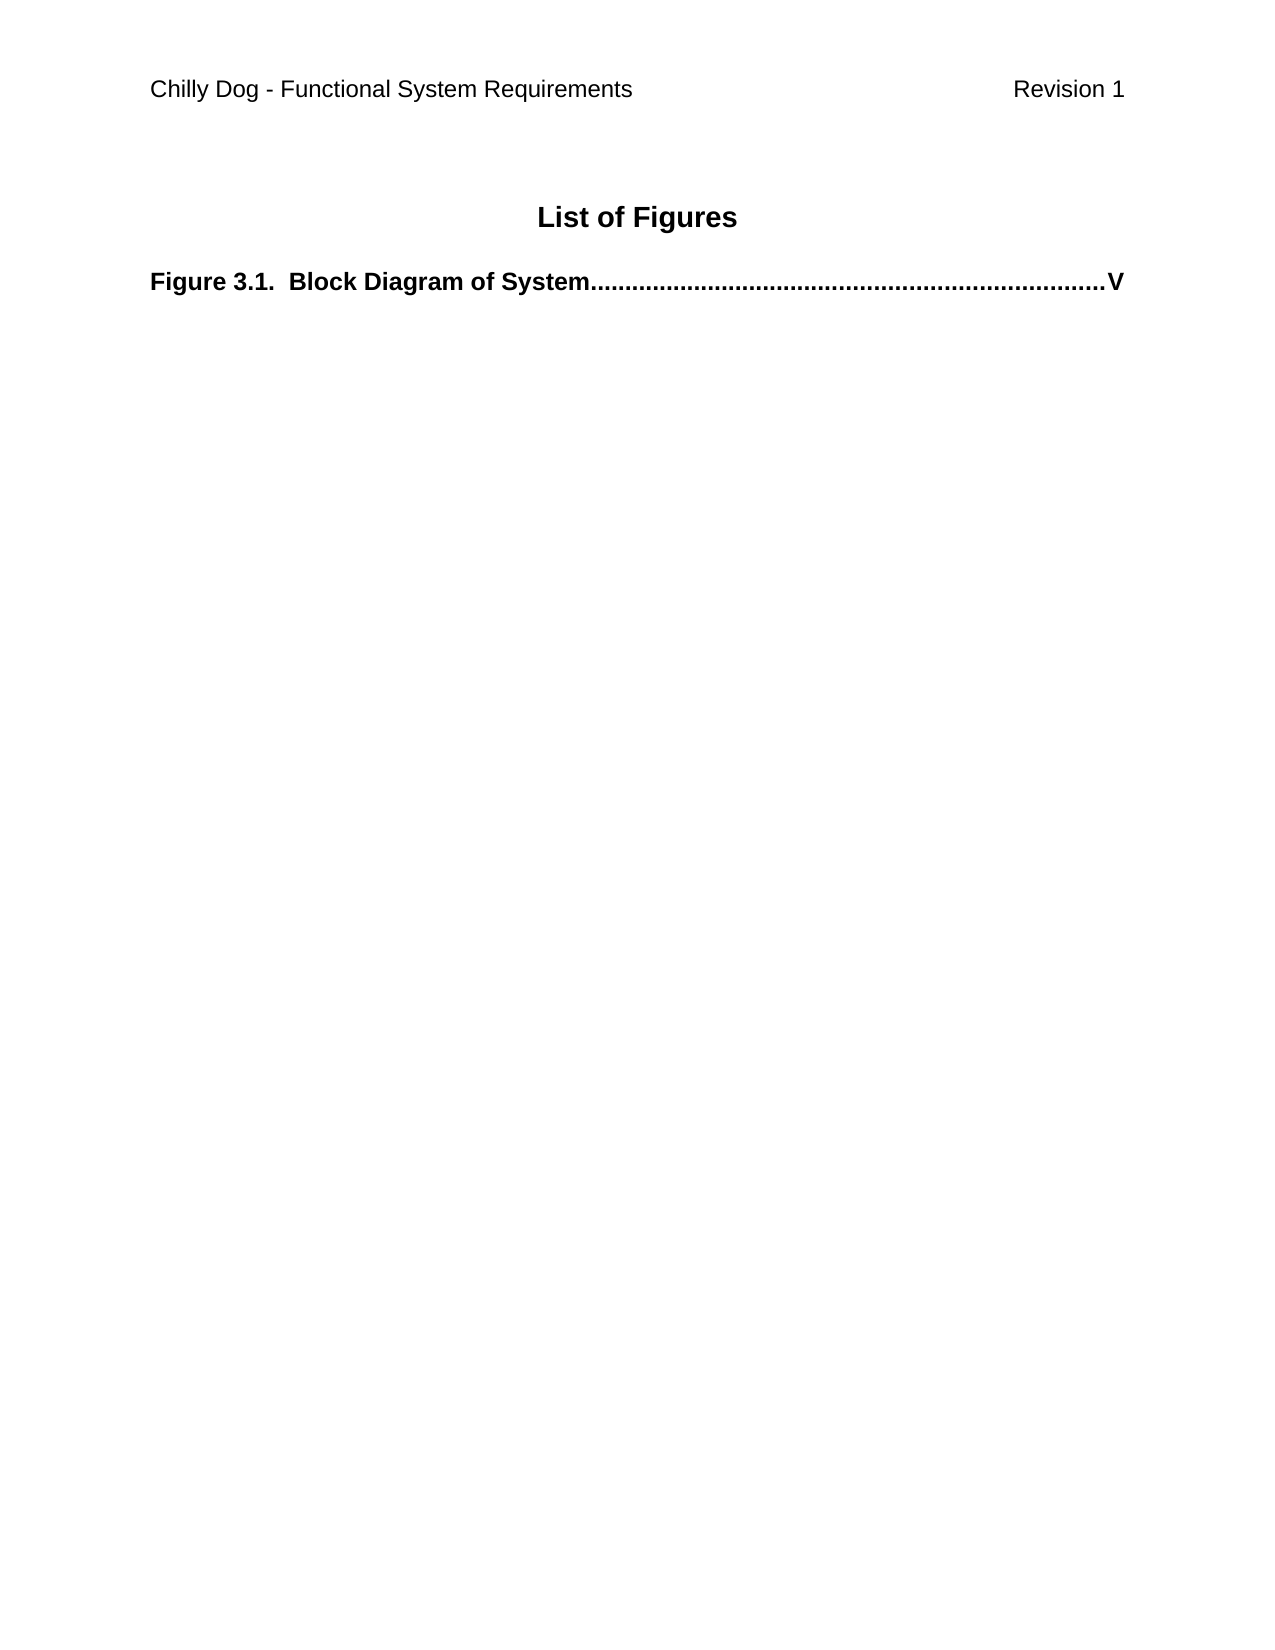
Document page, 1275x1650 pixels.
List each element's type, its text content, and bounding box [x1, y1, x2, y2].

subtitle List of Figures [150, 200, 1125, 233]
text Figure 3.1. Block Diagram of System V [150, 267, 1125, 296]
